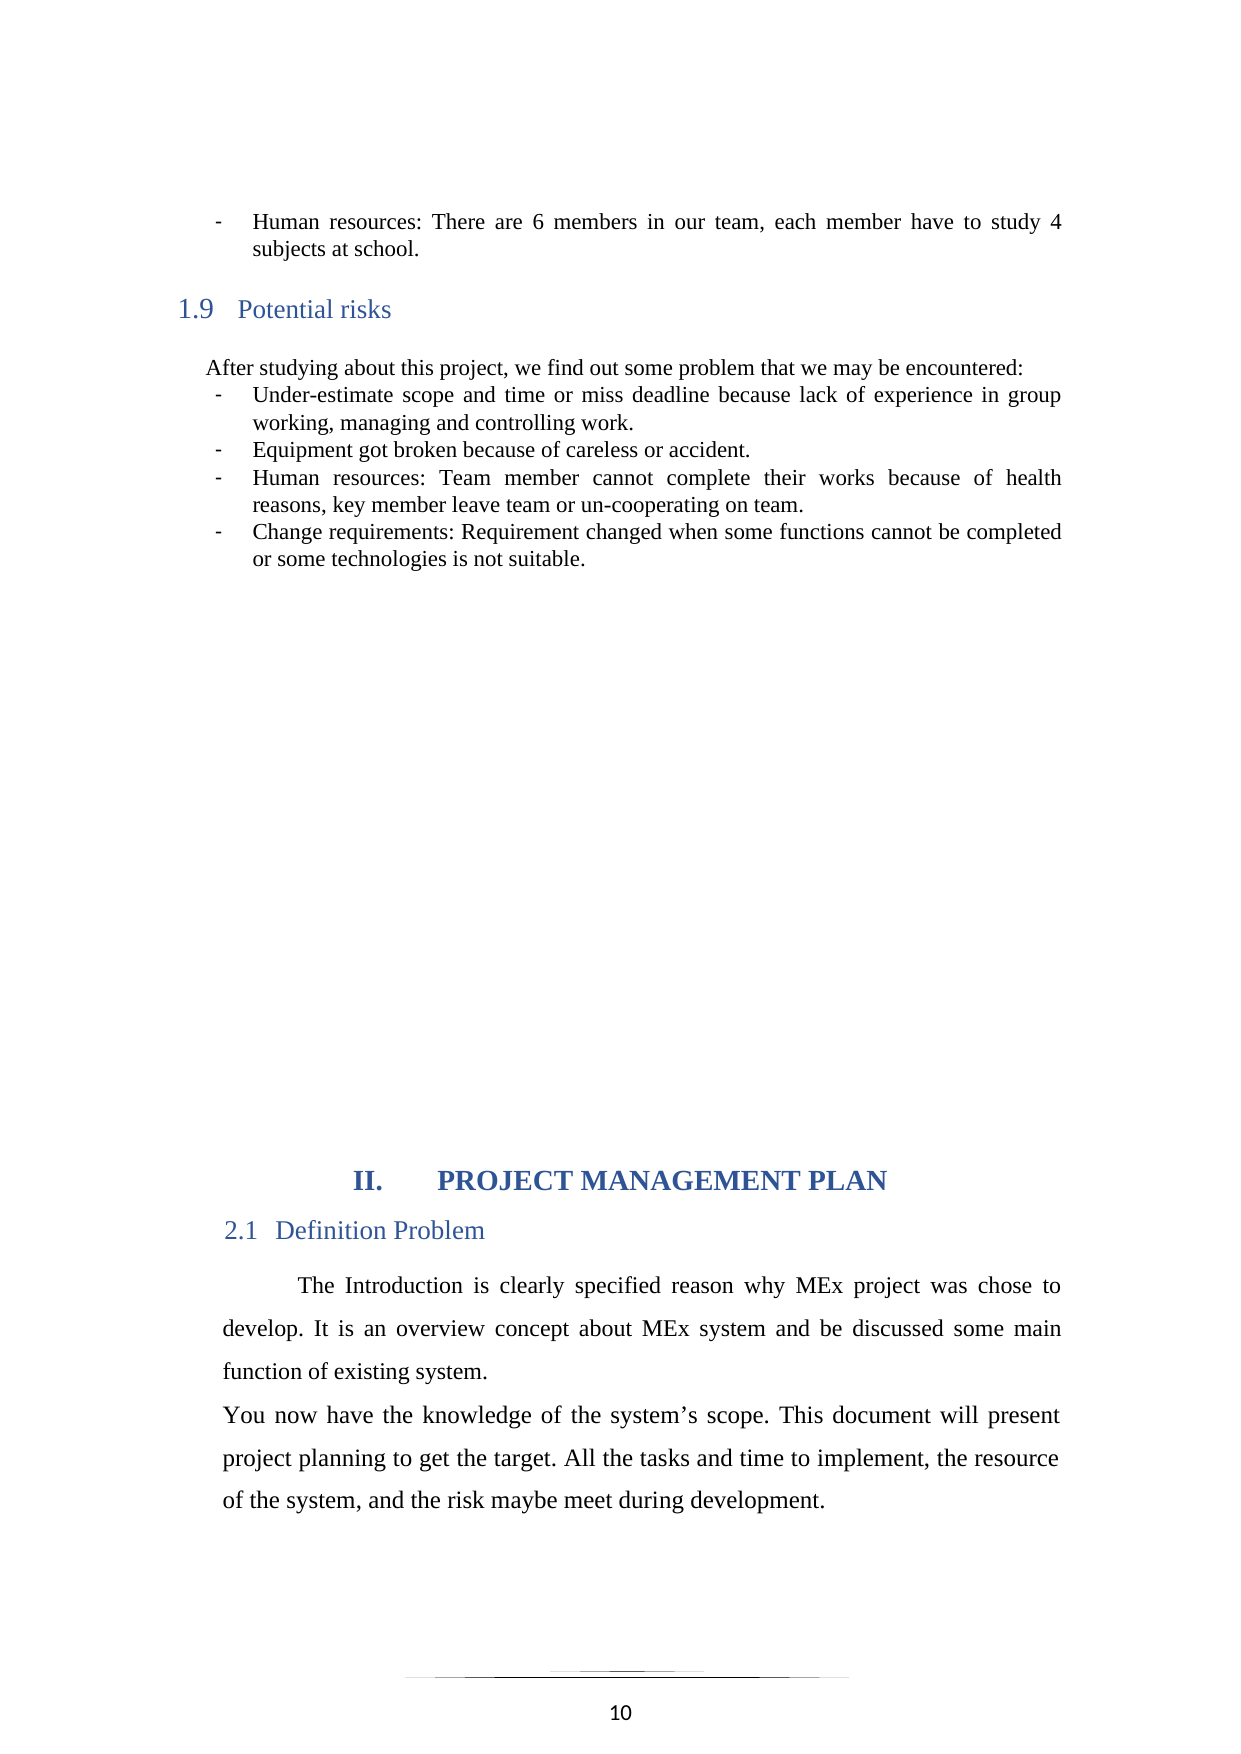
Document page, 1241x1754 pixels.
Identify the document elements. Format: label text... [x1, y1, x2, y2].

text You now have the knowledge of the system’s scope. This document will present project planning to get the target. All the tasks and time to implement, the resource of the system, and the risk maybe meet during development. [222, 1401, 1061, 1514]
subtitle Definition Problem [224, 1214, 1063, 1245]
subtitle Potential risks [177, 292, 1063, 325]
list Change requirements: Requirement changed when some functions cannot be completed or some technologies is not suitable. [215, 517, 1063, 572]
text The Introduction is clearly specified reason why MEx project was chose to develop. It is an overview concept about MEx system and be discussed some main function of existing system. [222, 1271, 1063, 1385]
list Human resources: There are 6 members in our team, each member have to study 4 subjects at school. [215, 207, 1063, 261]
list Equipment got broken because of careless or accident. [215, 435, 1063, 463]
text After studying about this project, we find out some problem that we may be encountered: [205, 354, 1063, 381]
list Under-estimate scope and time or miss deadline because lack of experience in group working, managing and controlling work. [215, 381, 1063, 435]
list Human resources: Team member cannot complete their works because of health reasons, key member leave team or un-cooperating on team. [215, 463, 1063, 517]
subtitle Project management plan [177, 1163, 1063, 1196]
